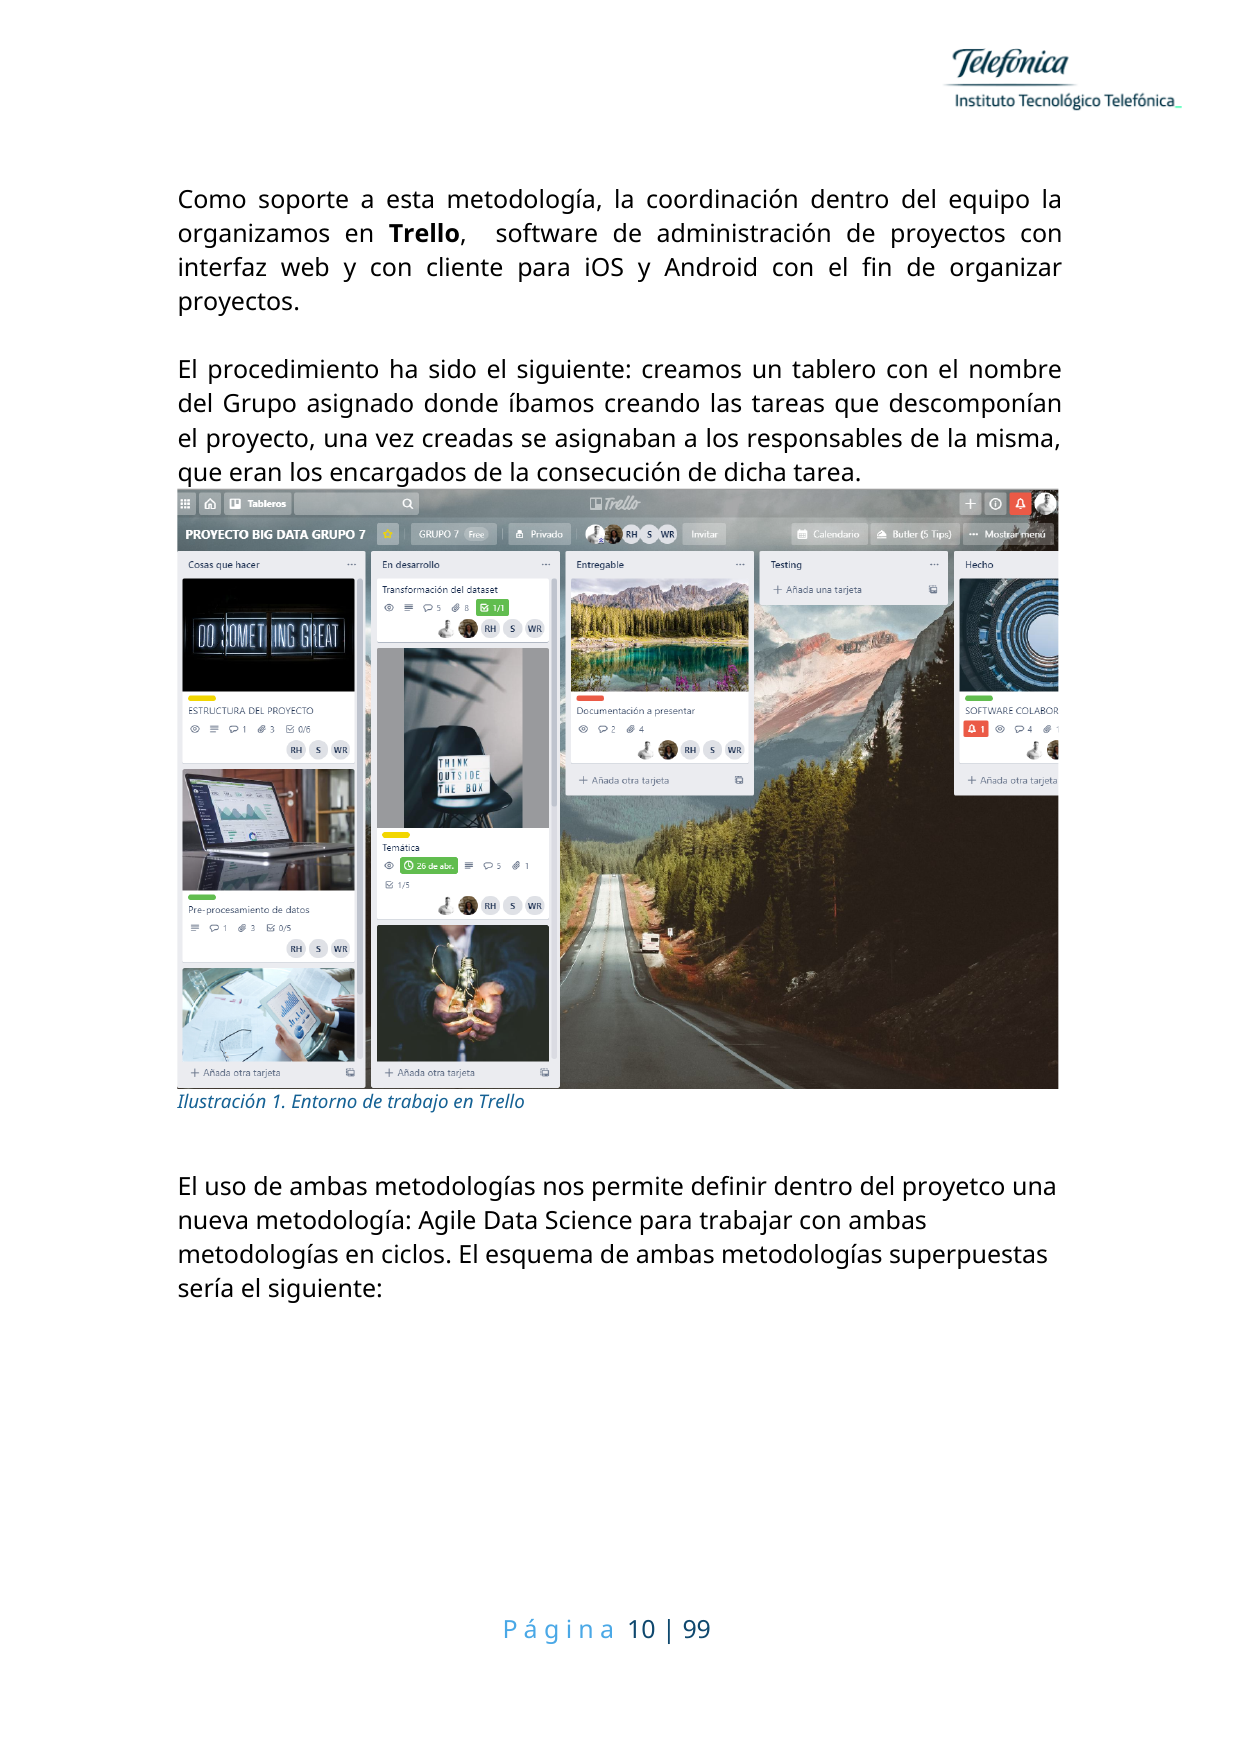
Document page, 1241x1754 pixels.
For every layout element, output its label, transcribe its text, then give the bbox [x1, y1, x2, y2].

picture [177, 488, 1059, 1089]
picture [892, 21, 1215, 128]
text El procedimiento ha sido el siguiente: creamos un tablero con el nombre del Grupo asignado donde íbamos creando las tareas que descomponían el proyecto, una vez creadas se asignaban a los responsables de la misma, que eran los encargados de la consecución de dicha tarea. [177, 352, 1063, 488]
text El uso de ambas metodologías nos permite definir dentro del proyetco una nueva metodología: Agile Data Science para trabajar con ambas metodologías en ciclos. El esquema de ambas metodologías superpuestas sería el siguiente: [177, 1169, 1063, 1305]
text Como soporte a esta metodología, la coordinación dentro del equipo la organizamos en Trello, software de administración de proyectos con interfaz web y con cliente para iOS y Android con el fin de organizar proyectos​. [177, 182, 1063, 318]
